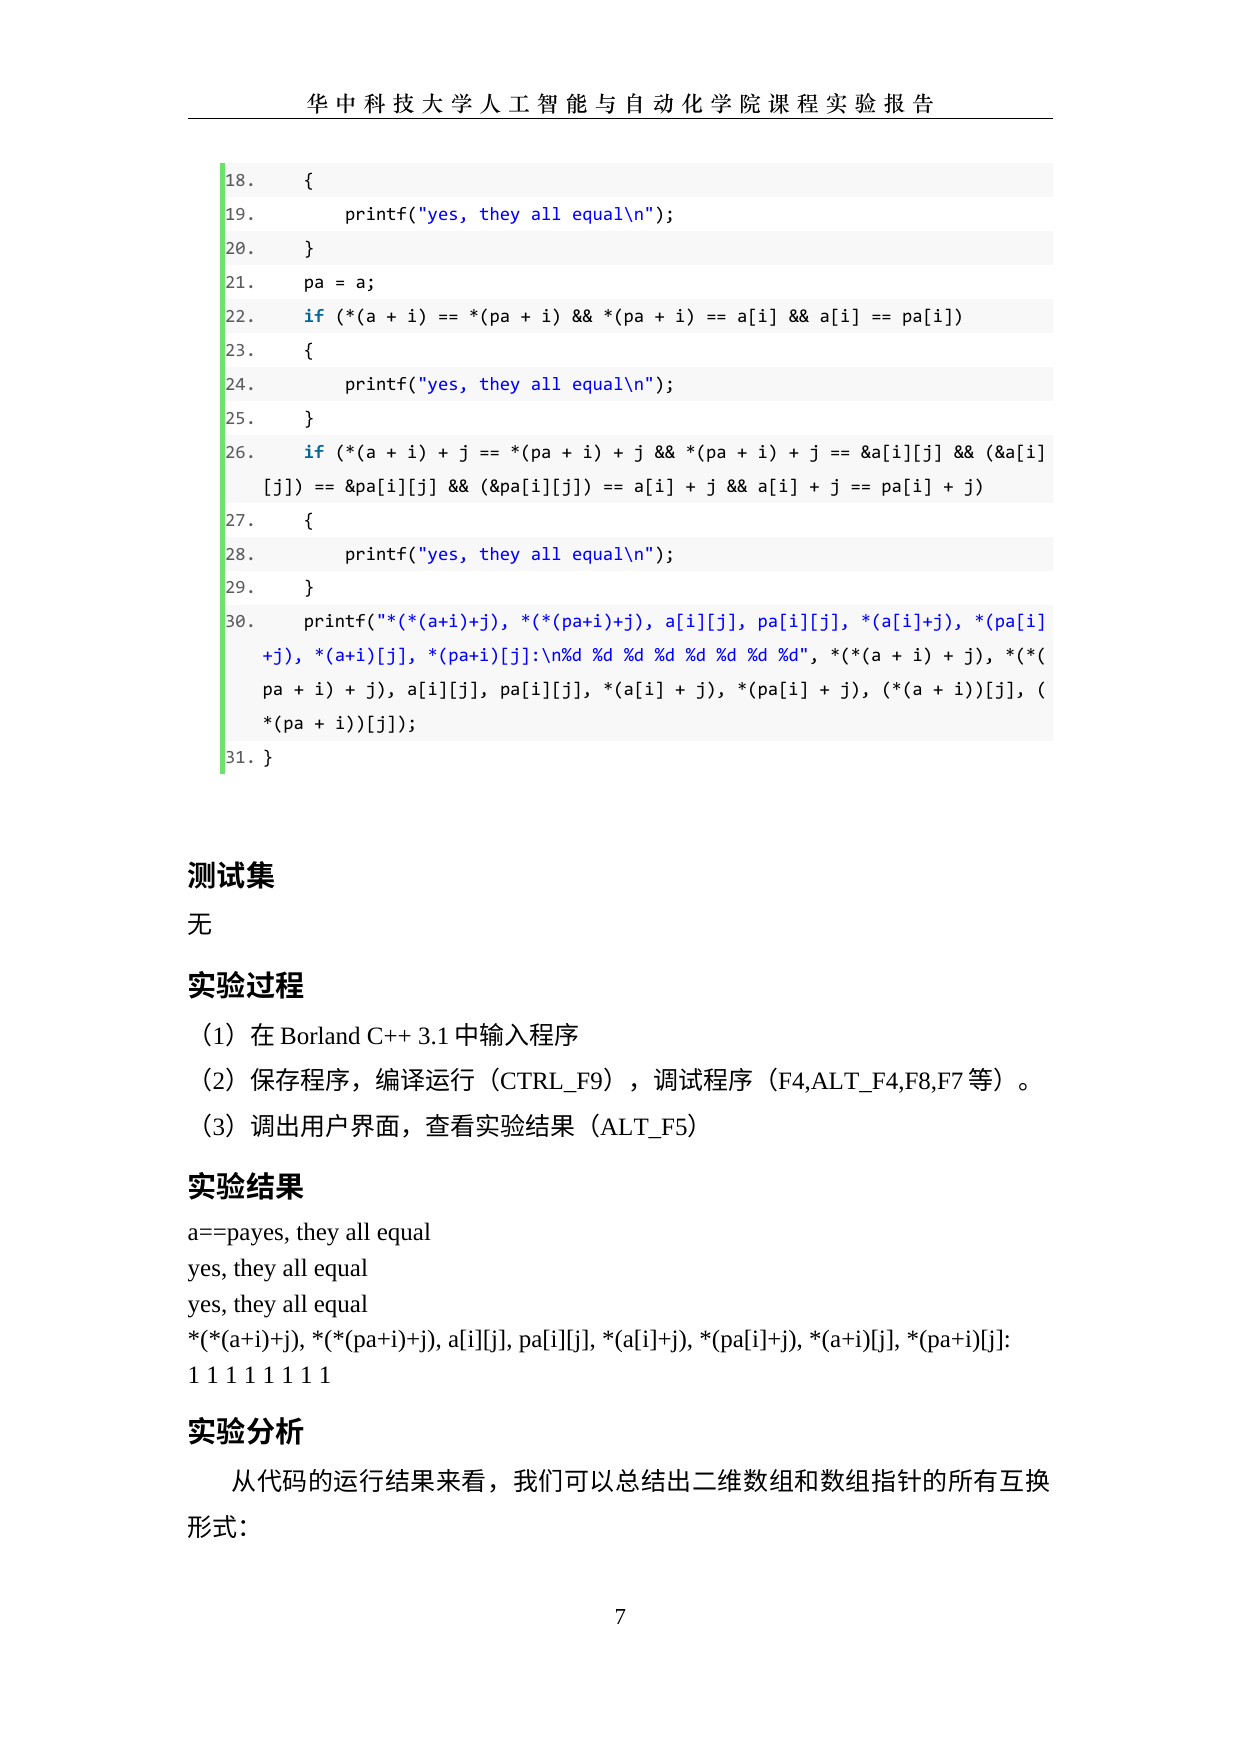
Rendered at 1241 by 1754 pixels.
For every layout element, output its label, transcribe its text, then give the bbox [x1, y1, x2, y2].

text yes, they all equal [187, 1289, 1053, 1317]
subtitle 实验分析 [187, 1409, 1053, 1451]
text a==payes, they all equal [187, 1217, 1053, 1246]
list printf("*(*(a+i)+j), *(*(pa+i)+j), a[i][j], pa[i][j], *(a[i]+j), *(pa[i]+j), *(a+i)[j], *(pa+i)[j]:\n%d %d %d %d %d %d %d %d", *(*(a + i) + j), *(*(pa + i) + j), a[i][j], pa[i][j], *(a[i] + j), *(pa[i] + j), (*(a + i))[j], (*(pa + i))[j]); [225, 605, 1053, 741]
text 1 1 1 1 1 1 1 1 [187, 1361, 1053, 1389]
list printf("yes, they all equal\n"); [225, 367, 1053, 401]
list } [225, 741, 1053, 774]
list if (*(a + i) == *(pa + i) && *(pa + i) == a[i] && a[i] == pa[i]) [225, 299, 1053, 333]
list pa = a; [225, 265, 1053, 299]
text 从代码的运行结果来看，我们可以总结出二维数组和数组指针的所有互换形式： [187, 1462, 1053, 1543]
list if (*(a + i) + j == *(pa + i) + j && *(pa + i) + j == &a[i][j] && (&a[i][j]) == &pa[i][j] && (&pa[i][j]) == a[i] + j && a[i] + j == pa[i] + j) [225, 435, 1053, 503]
list } [225, 231, 1053, 265]
subtitle 实验过程 [187, 963, 1053, 1005]
text （2）保存程序，编译运行（CTRL_F9），调试程序（F4,ALT_F4,F8,F7等）。 [187, 1061, 1053, 1097]
text yes, they all equal [187, 1253, 1053, 1281]
list } [225, 571, 1053, 605]
list { [225, 333, 1053, 367]
subtitle 实验结果 [187, 1164, 1053, 1206]
list { [225, 163, 1053, 197]
subtitle 测试集 [187, 852, 1053, 894]
text （1）在Borland C++ 3.1中输入程序 [187, 1016, 1053, 1052]
list printf("yes, they all equal\n"); [225, 537, 1053, 571]
text *(*(a+i)+j), *(*(pa+i)+j), a[i][j], pa[i][j], *(a[i]+j), *(pa[i]+j), *(a+i)[j], *(pa+i)[j]: [187, 1324, 1053, 1353]
list } [225, 401, 1053, 435]
text 无 [187, 905, 1053, 941]
text （3）调出用户界面，查看实验结果（ALT_F5） [187, 1106, 1053, 1142]
list { [225, 503, 1053, 537]
list printf("yes, they all equal\n"); [225, 197, 1053, 231]
